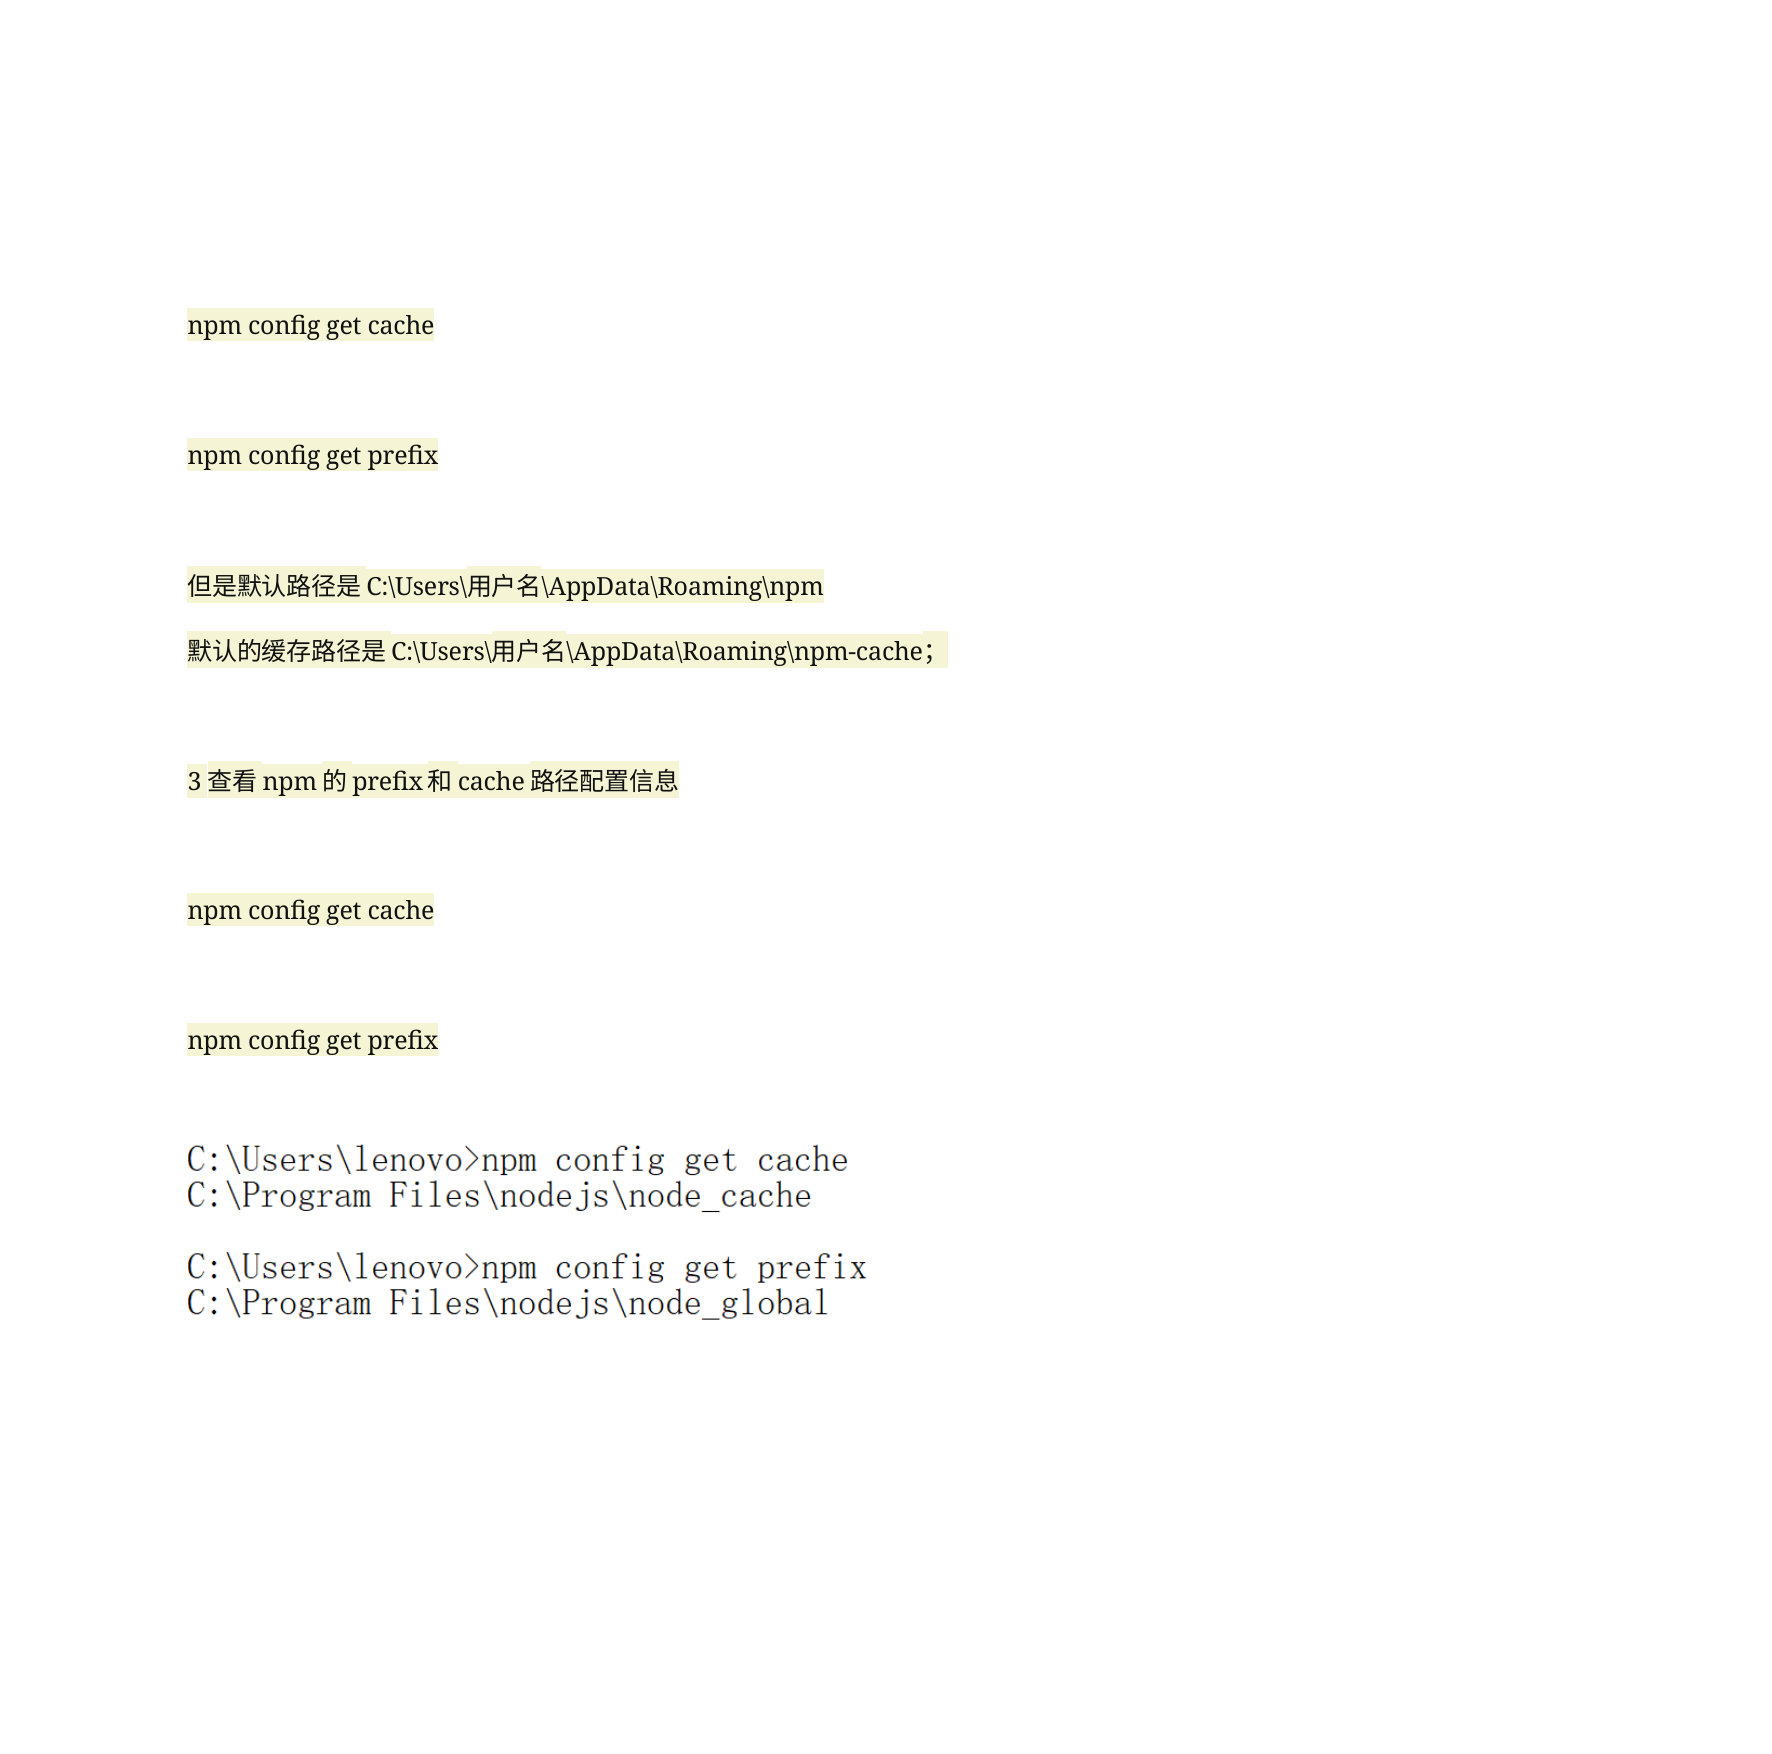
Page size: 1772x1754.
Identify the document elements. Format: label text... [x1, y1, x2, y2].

text npm config get prefix [187, 1007, 1585, 1072]
text npm config get cache [187, 877, 1585, 942]
picture [187, 1137, 941, 1336]
text npm config get cache [187, 292, 1585, 357]
text 默认的缓存路径是C:\Users\用户名\AppData\Roaming\npm-cache； [187, 617, 1585, 682]
text 但是默认路径是C:\Users\用户名\AppData\Roaming\npm [187, 552, 1585, 617]
text 3 查看npm的prefix和cache路径配置信息 [187, 747, 1585, 812]
text npm config get prefix [187, 422, 1585, 487]
